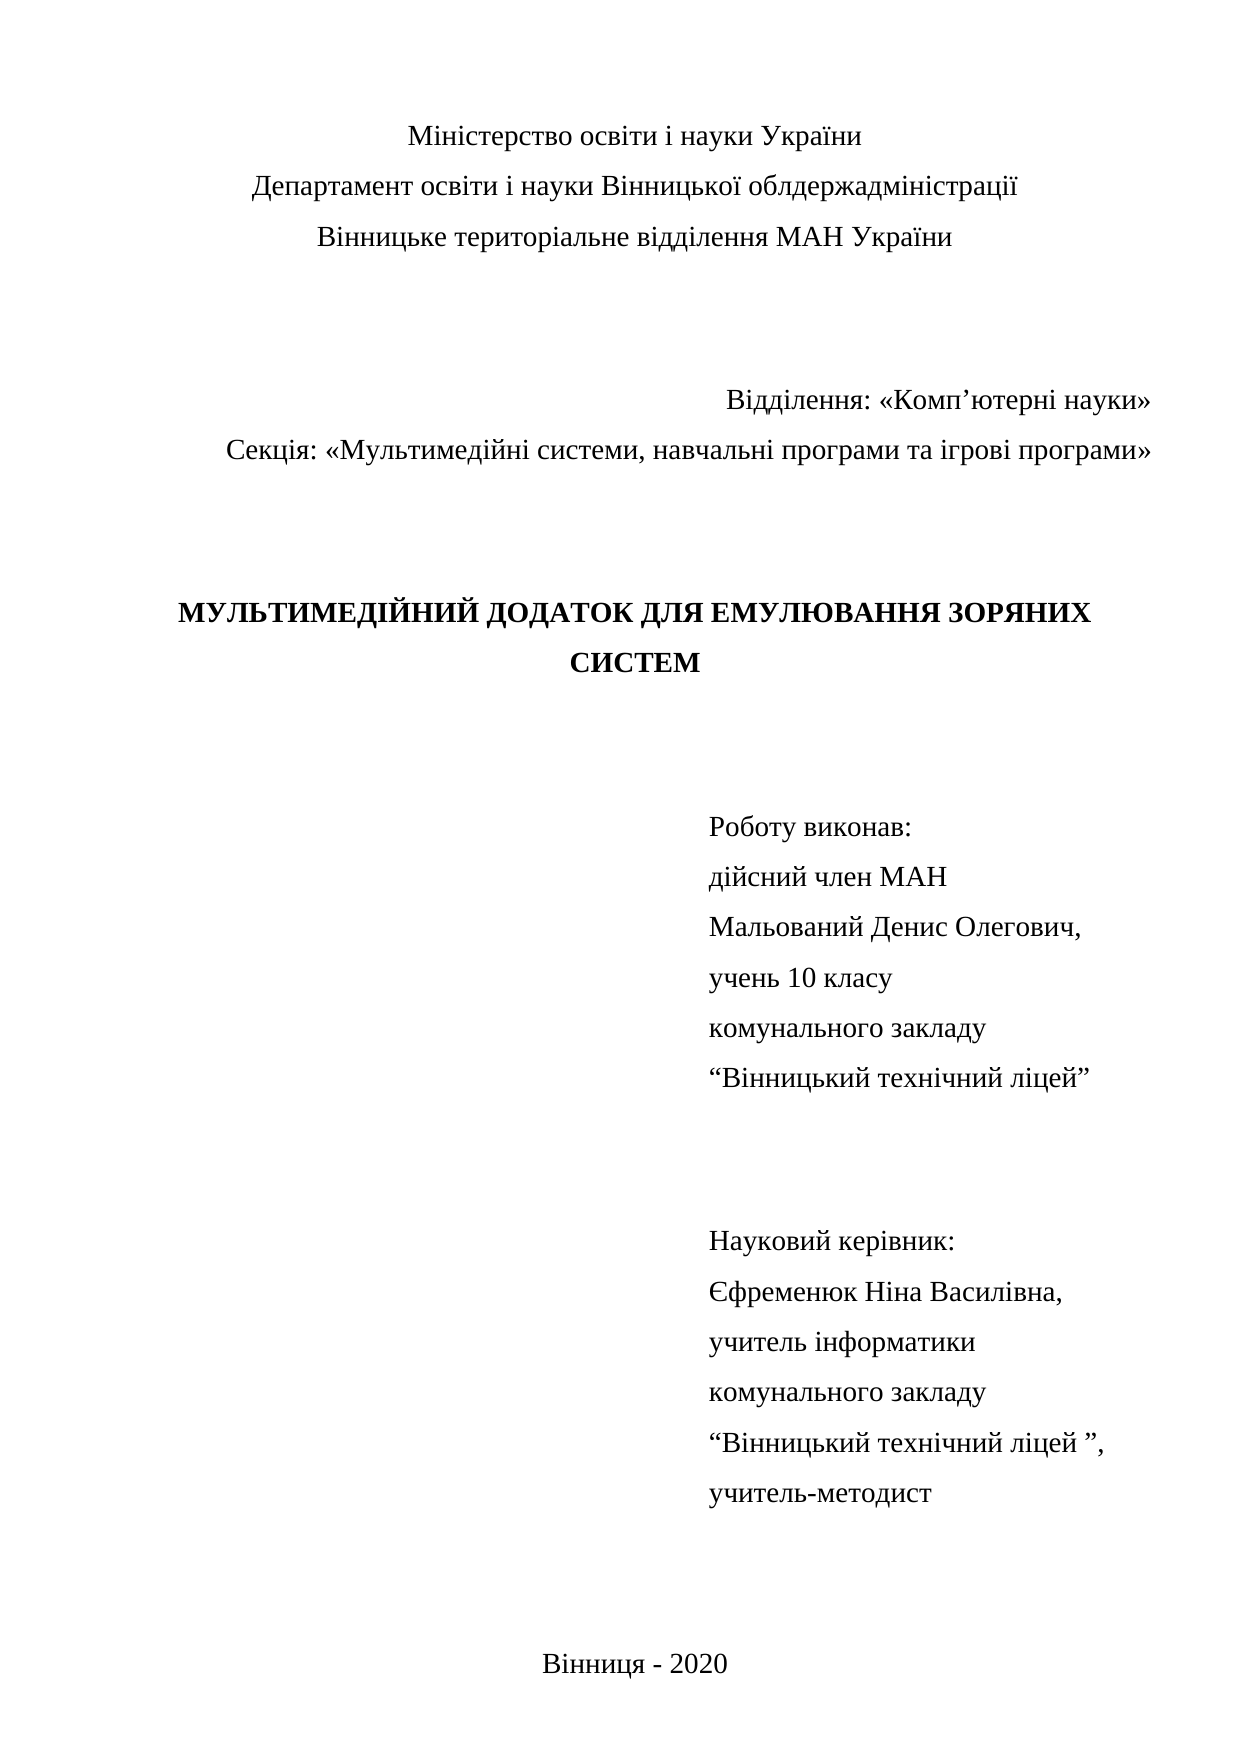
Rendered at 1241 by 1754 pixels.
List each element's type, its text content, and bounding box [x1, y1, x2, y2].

text Секція: «Мультимедійні системи, навчальні програми та ігрові програми» [118, 432, 1137, 466]
text Вінницьке територіальне відділення МАН України [118, 219, 1152, 252]
text учитель інформатики [709, 1324, 1152, 1358]
text МУЛЬТИМЕДІЙНИЙ ДОДАТОК ДЛЯ ЕМУЛЮВАННЯ ЗОРЯНИХ СИСТЕМ [118, 595, 1152, 679]
text Єфременюк Ніна Василівна, [709, 1274, 1152, 1307]
text “Вінницький технічний ліцей” [709, 1060, 1152, 1094]
text учитель-методист [709, 1475, 1152, 1508]
text Науковий керівник: [709, 1223, 1152, 1257]
text “Вінницький технічний ліцей ”, [709, 1425, 1152, 1458]
text комунального закладу [709, 1010, 1152, 1043]
text дійсний член МАН [709, 859, 1152, 893]
text Департамент освіти і науки Вінницької облдержадміністрації [118, 168, 1152, 202]
text Мальований Денис Олегович, [709, 909, 1152, 943]
text Відділення: «Комп’ютерні науки» [118, 382, 1152, 415]
text Міністерство освіти і науки України [118, 118, 1152, 152]
text учень 10 класу [709, 960, 1152, 993]
text Роботу виконав: [709, 809, 1152, 842]
text комунального закладу [709, 1374, 1152, 1408]
